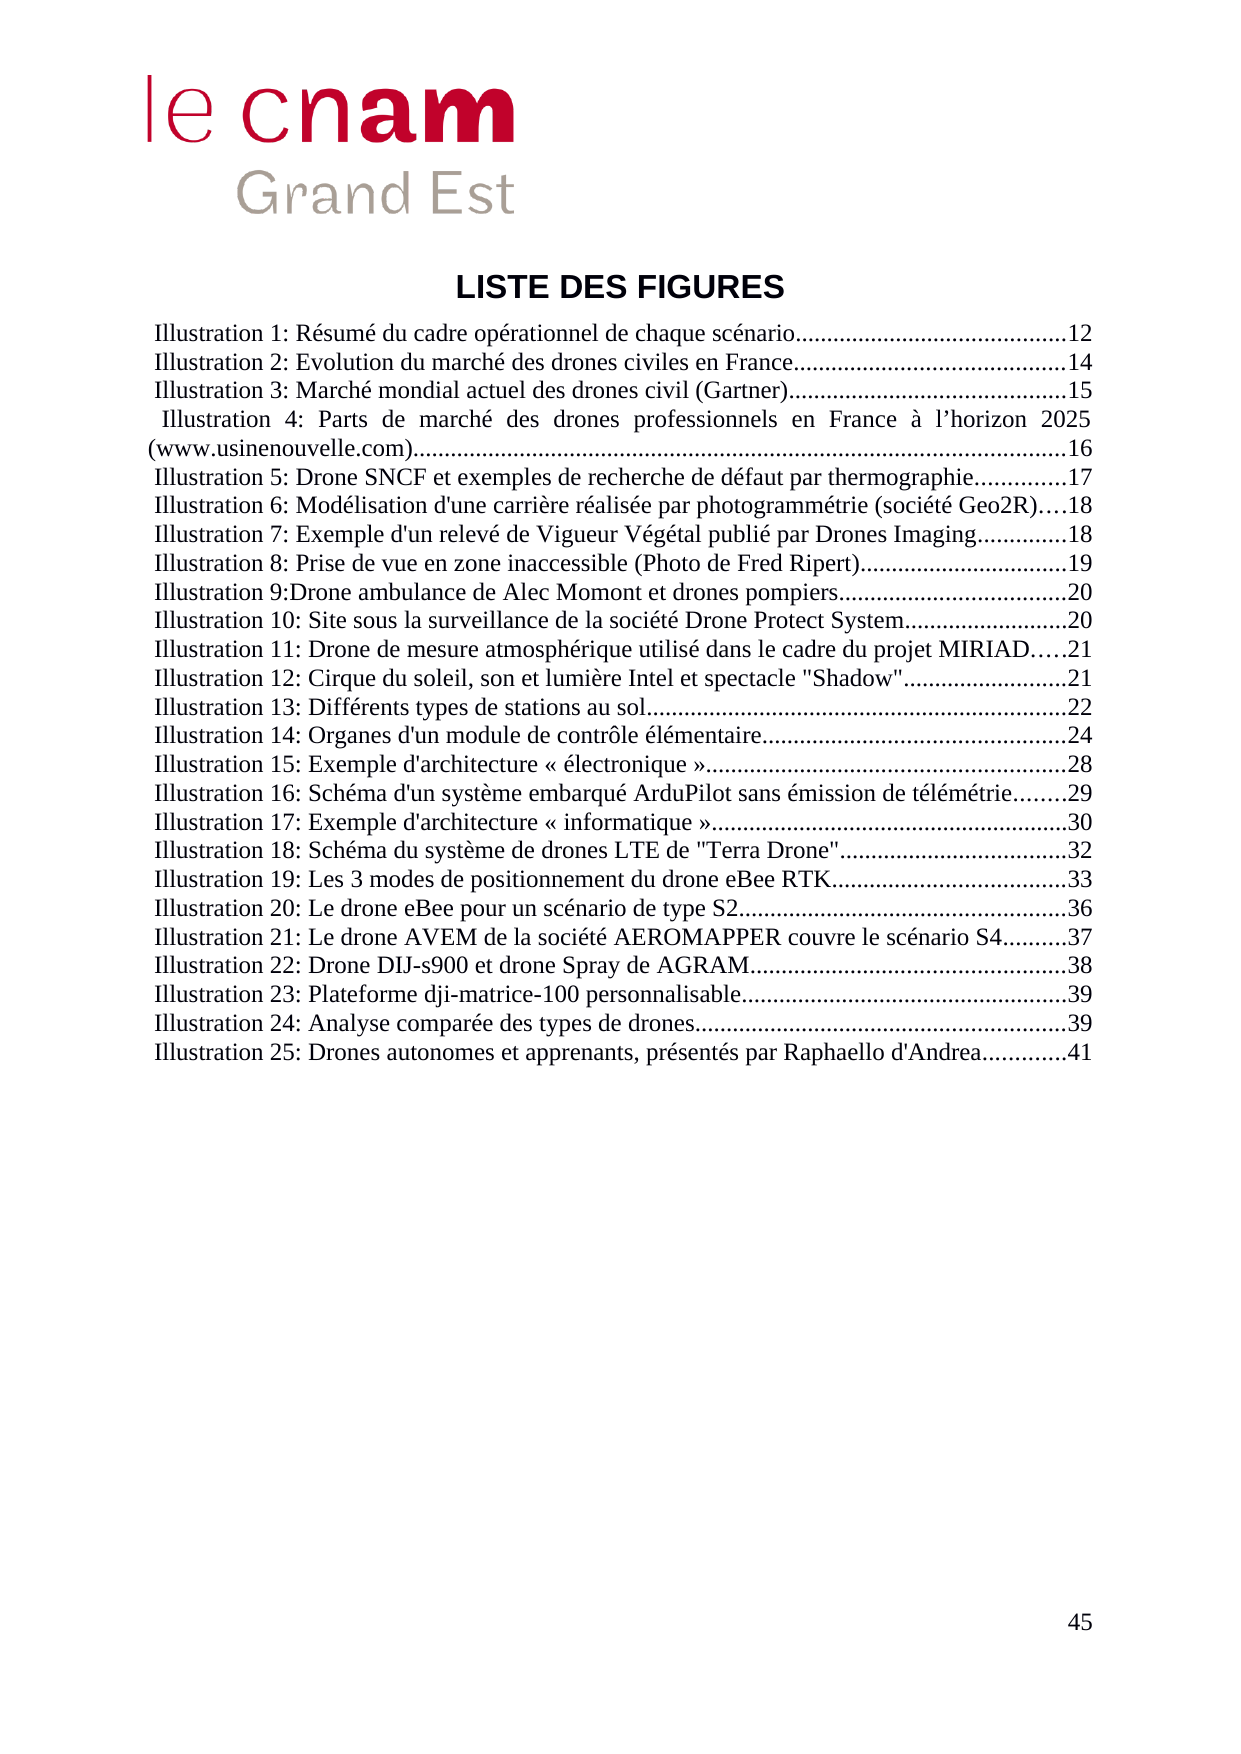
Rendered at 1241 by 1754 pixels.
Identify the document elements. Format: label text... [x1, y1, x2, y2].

text Illustration 3: Marché mondial actuel des drones civil (Gartner) 15 [148, 375, 1092, 404]
text Illustration 24: Analyse comparée des types de drones 39 [148, 1008, 1092, 1037]
text Illustration 22: Drone DIJ-s900 et drone Spray de AGRAM 38 [148, 950, 1092, 979]
text Illustration 18: Schéma du système de drones LTE de "Terra Drone" 32 [148, 835, 1092, 864]
text Illustration 23: Plateforme dji-matrice-100 personnalisable 39 [148, 979, 1092, 1008]
picture [147, 75, 514, 214]
text Illustration 21: Le drone AVEM de la société AEROMAPPER couvre le scénario S4 37 [148, 922, 1092, 950]
text Illustration 9:Drone ambulance de Alec Momont et drones pompiers 20 [148, 577, 1092, 605]
text Illustration 2: Evolution du marché des drones civiles en France 14 [148, 347, 1092, 375]
text Illustration 15: Exemple d'architecture « électronique » 28 [148, 749, 1092, 778]
text Illustration 8: Prise de vue en zone inaccessible (Photo de Fred Ripert) 19 [148, 548, 1092, 577]
text Illustration 7: Exemple d'un relevé de Vigueur Végétal publié par Drones Imaging 18 [148, 519, 1092, 548]
text Illustration 13: Différents types de stations au sol 22 [148, 692, 1092, 720]
text Illustration 5: Drone SNCF et exemples de recherche de défaut par thermographie 17 [148, 462, 1092, 490]
title LISTE DES FIGURES [148, 267, 1092, 305]
text Illustration 6: Modélisation d'une carrière réalisée par photogrammétrie (société Geo2R) 18 [148, 490, 1092, 519]
text Illustration 1: Résumé du cadre opérationnel de chaque scénario 12 [148, 318, 1092, 347]
text Illustration 17: Exemple d'architecture « informatique » 30 [148, 807, 1092, 835]
text Illustration 25: Drones autonomes et apprenants, présentés par Raphaello d'Andrea 41 [148, 1037, 1092, 1065]
text Illustration 10: Site sous la surveillance de la société Drone Protect System 20 [148, 605, 1092, 634]
text Illustration 12: Cirque du soleil, son et lumière Intel et spectacle "Shadow" 21 [148, 663, 1092, 692]
text Illustration 14: Organes d'un module de contrôle élémentaire 24 [148, 720, 1092, 749]
text Illustration 11: Drone de mesure atmosphérique utilisé dans le cadre du projet MIRIAD 21 [148, 634, 1092, 663]
text Illustration 4: Parts de marché des drones professionnels en France à l’horizon 2025 (www.usinenouvelle.com) 16 [148, 404, 1092, 462]
text Illustration 19: Les 3 modes de positionnement du drone eBee RTK 33 [148, 864, 1092, 893]
text Illustration 16: Schéma d'un système embarqué ArduPilot sans émission de télémétrie 29 [148, 778, 1092, 807]
text Illustration 20: Le drone eBee pour un scénario de type S2 36 [148, 893, 1092, 922]
